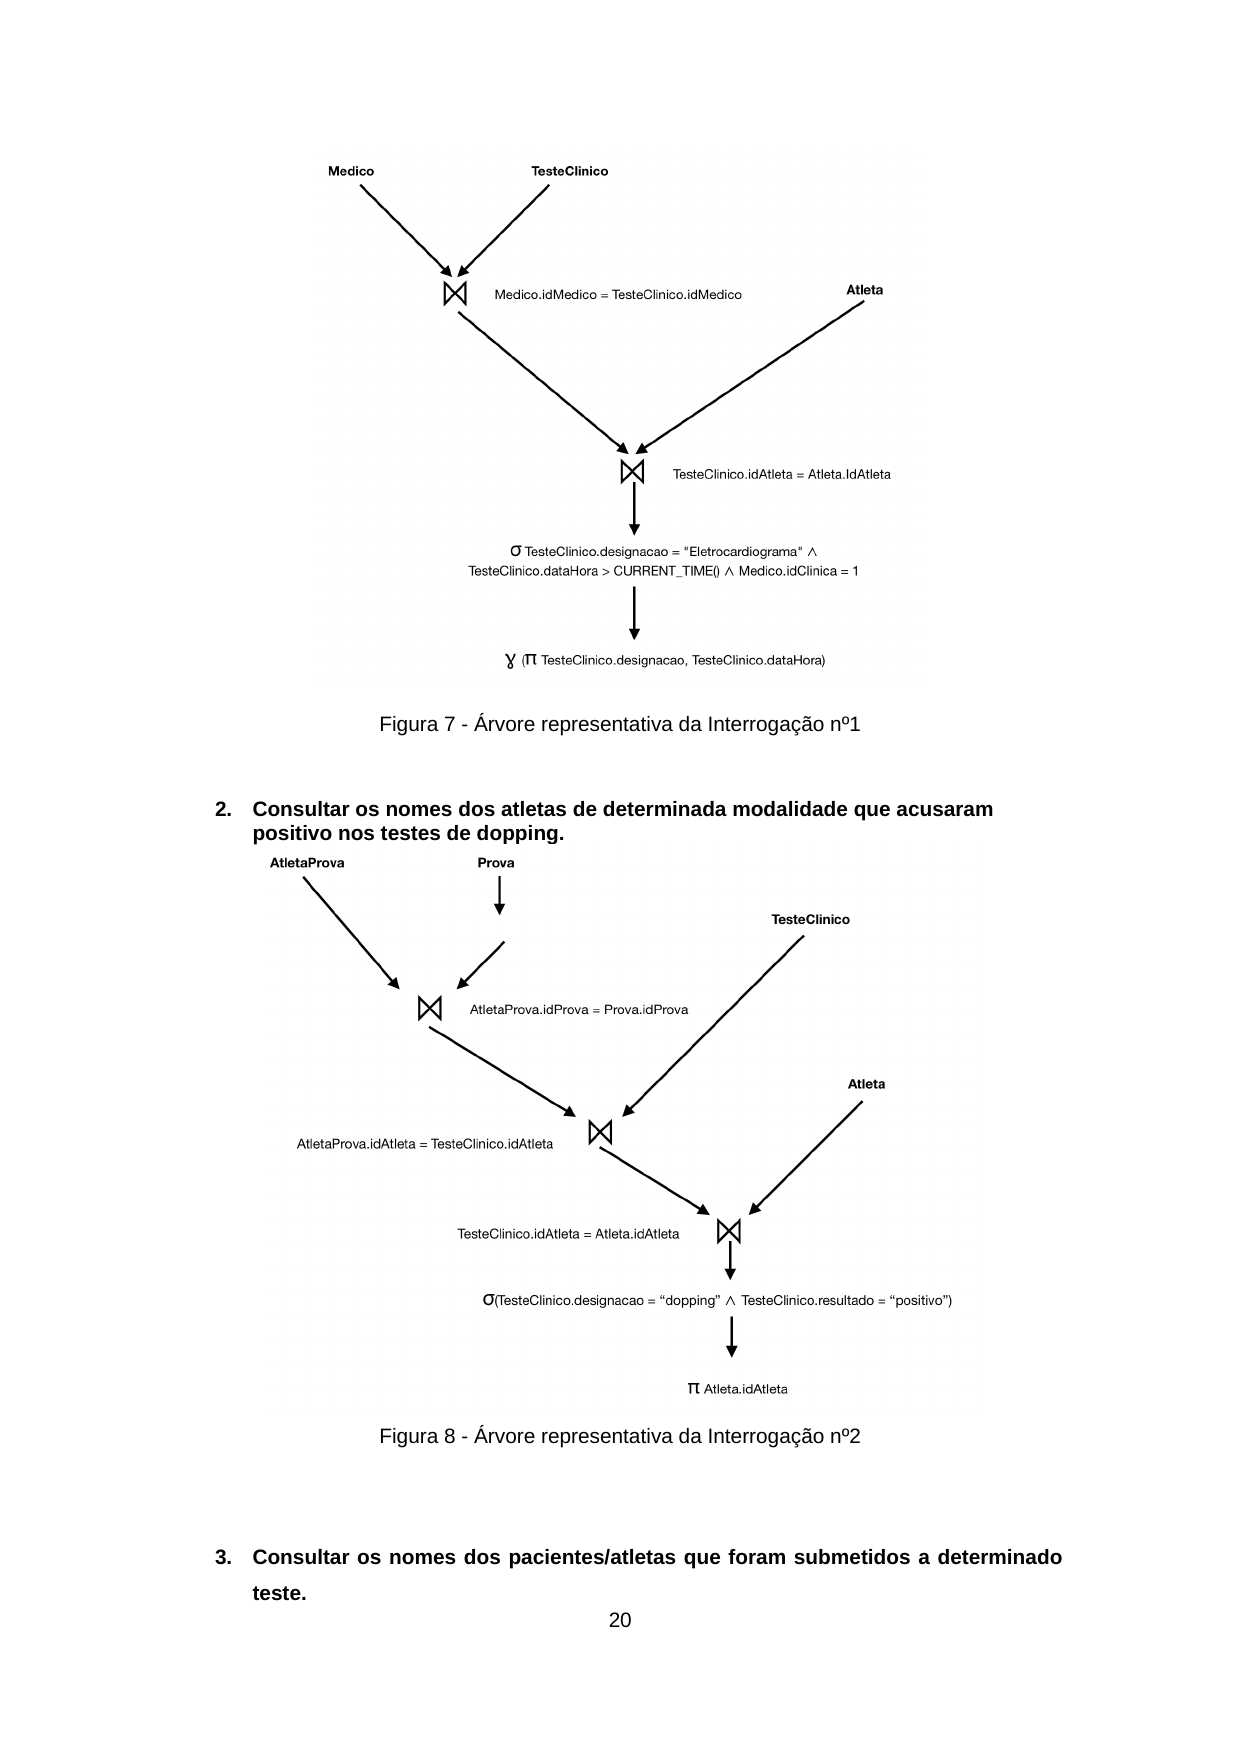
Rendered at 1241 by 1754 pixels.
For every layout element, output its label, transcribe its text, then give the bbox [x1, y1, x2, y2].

list Consultar os nomes dos atletas de determinada modalidade que acusaram positivo nos testes de dopping. [215, 796, 1063, 844]
text Figura 7 - Árvore representativa da Interrogação nº1 [177, 712, 1063, 736]
list Consultar os nomes dos pacientes/atletas que foram submetidos a determinado teste. [215, 1544, 1063, 1604]
picture [263, 844, 977, 1412]
picture [317, 147, 924, 688]
text Figura 8 - Árvore representativa da Interrogação nº2 [177, 1424, 1063, 1448]
